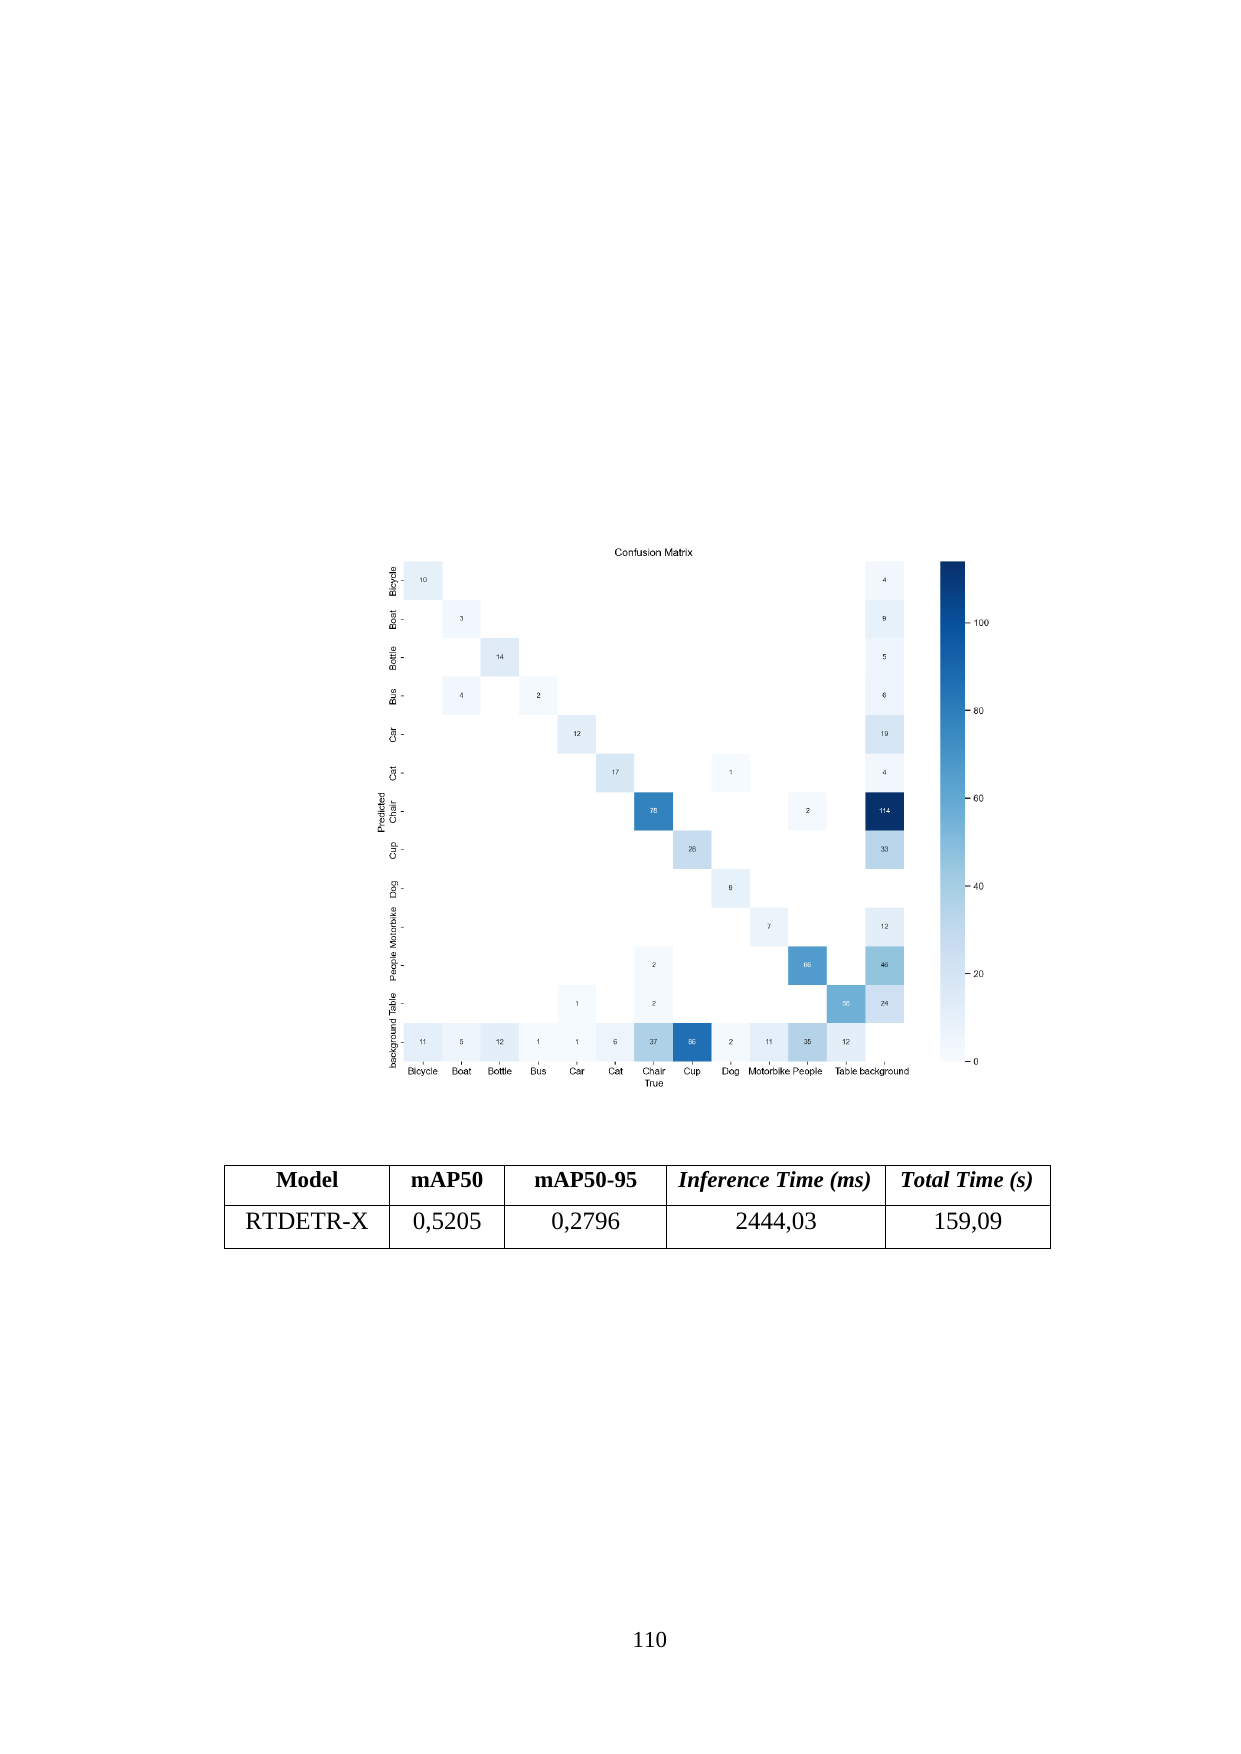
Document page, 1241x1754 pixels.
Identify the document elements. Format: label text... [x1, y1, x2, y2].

table_header mAP50 [390, 1166, 504, 1205]
picture [311, 538, 1060, 1099]
table_cell 0,5205 [390, 1206, 504, 1248]
table_header Model [225, 1166, 389, 1205]
table_header Inference Time (ms) [667, 1166, 885, 1205]
table_cell 159,09 [886, 1206, 1050, 1248]
table_header mAP50-95 [505, 1166, 666, 1205]
table_cell RTDETR-X [225, 1206, 389, 1248]
table_header Total Time (s) [886, 1166, 1050, 1205]
table_cell 0,2796 [505, 1206, 666, 1248]
table_cell 2444,03 [667, 1206, 885, 1248]
